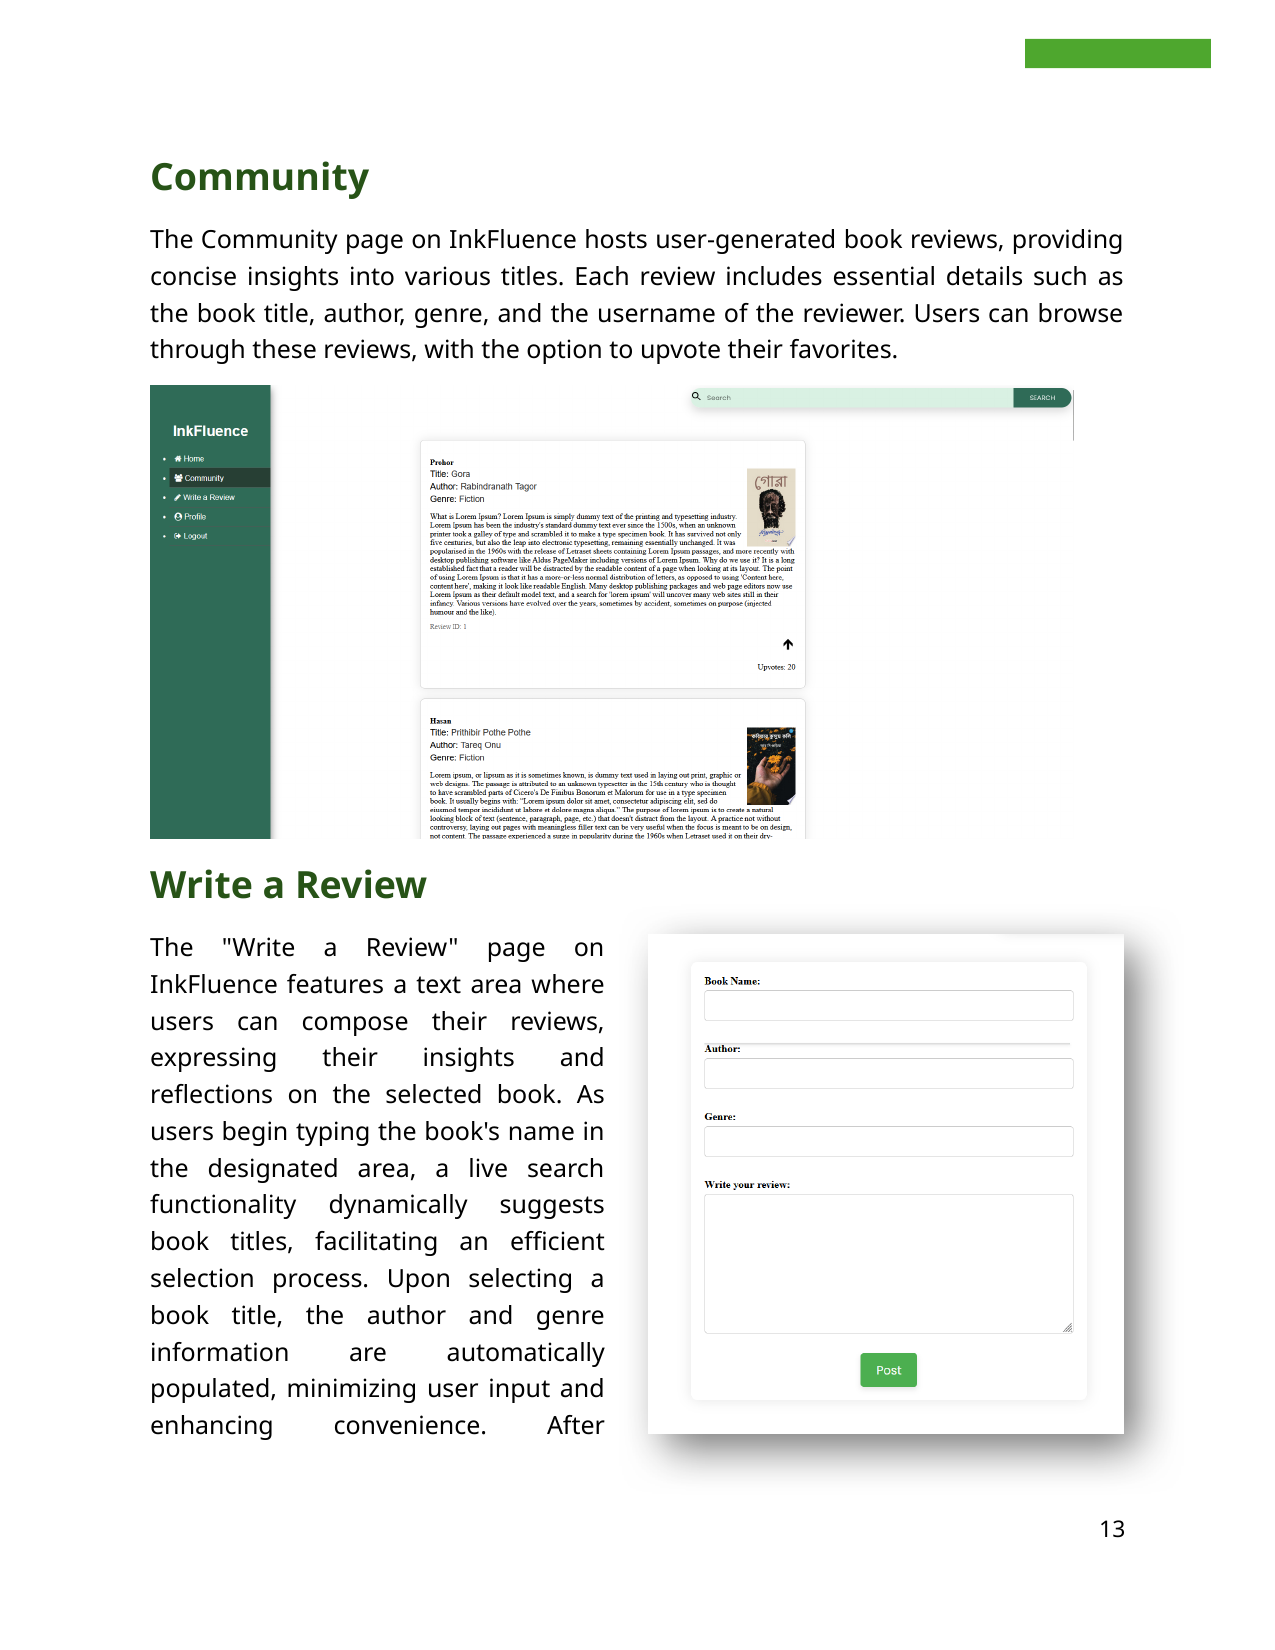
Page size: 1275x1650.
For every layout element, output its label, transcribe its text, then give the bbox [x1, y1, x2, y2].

text The Community page on InkFluence hosts user-generated book reviews, providing concise insights into various titles. Each review includes essential details such as the book title, author, genre, and the username of the reviewer. Users can browse through these reviews, with the option to upvote their favorites. [150, 222, 1125, 366]
text Write a Review [150, 858, 1125, 909]
picture [648, 934, 1124, 1434]
picture [150, 385, 1074, 839]
text Community [150, 150, 1125, 201]
